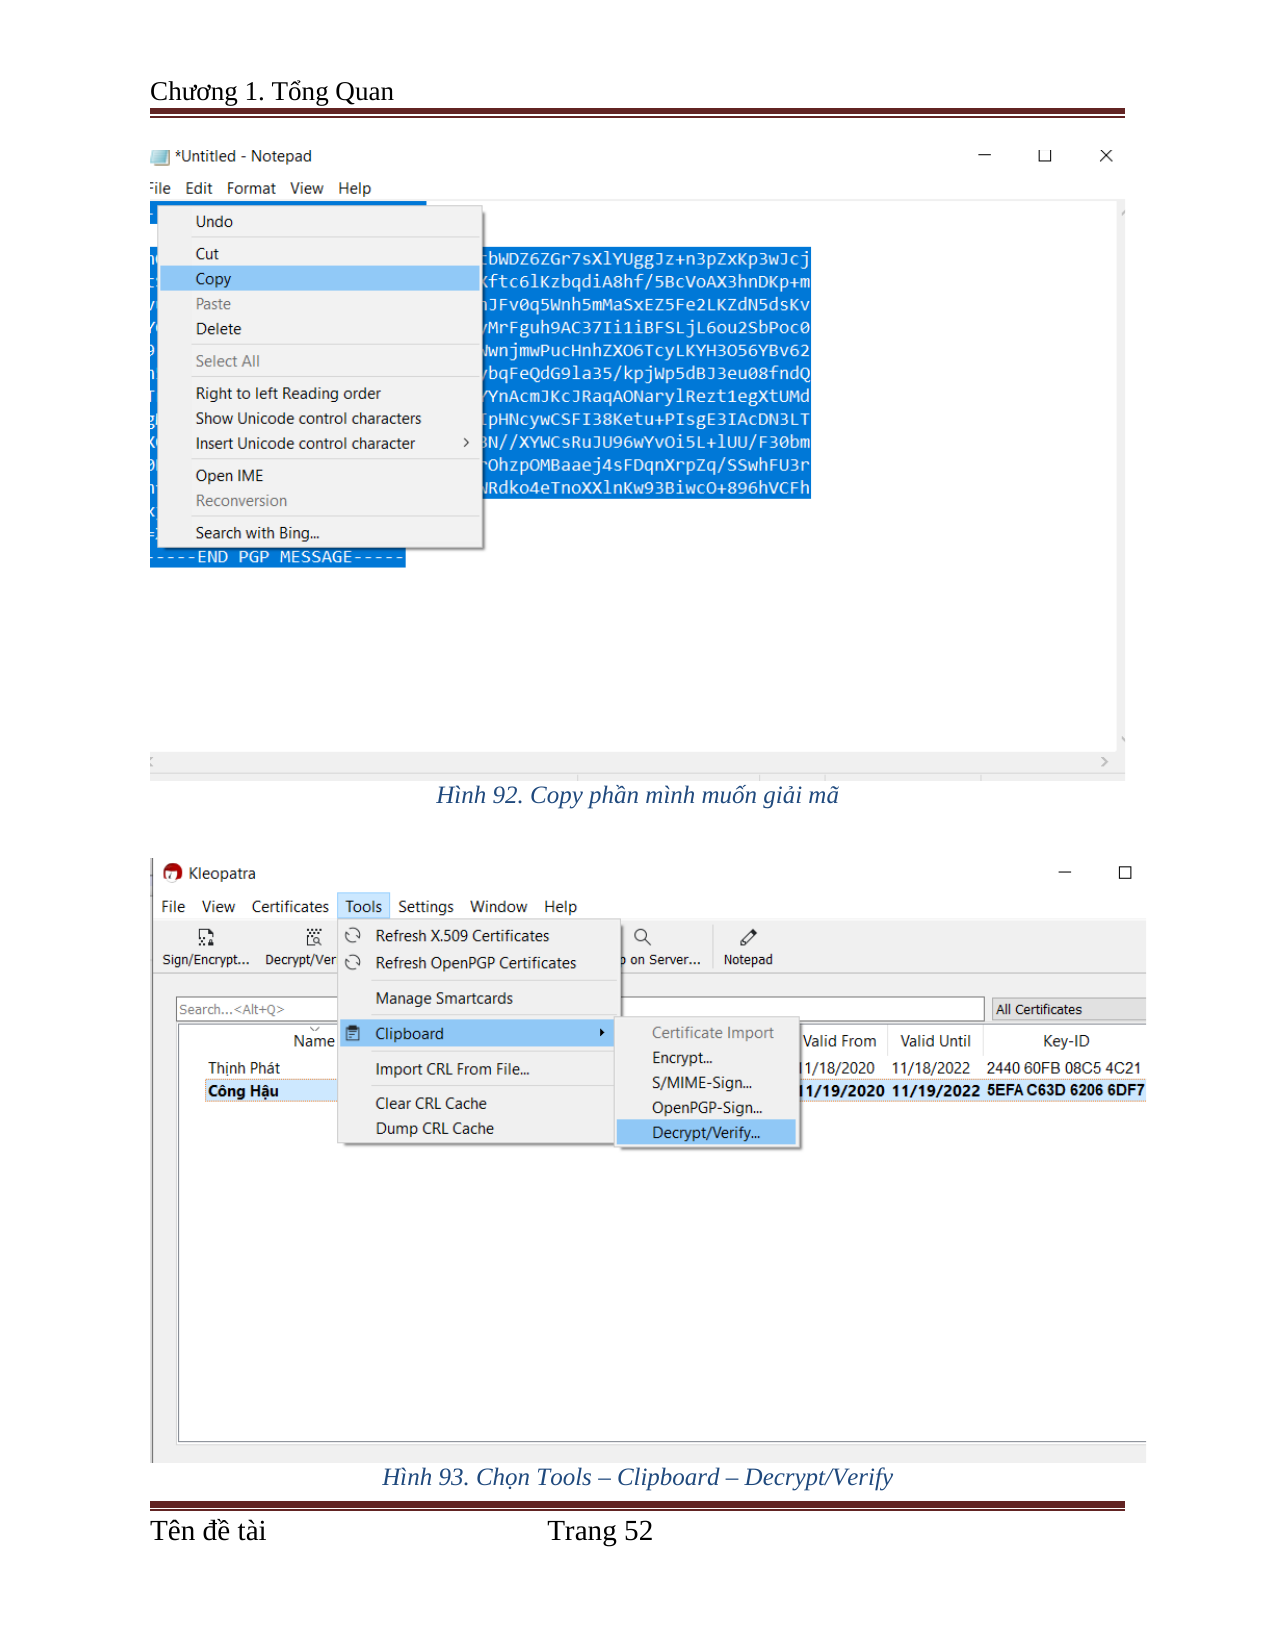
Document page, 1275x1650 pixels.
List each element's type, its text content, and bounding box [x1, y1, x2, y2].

picture [150, 150, 1125, 781]
text Hình 93. Chọn Tools – Clipboard – Decrypt/Verify [150, 1463, 1125, 1491]
picture [150, 858, 1147, 1463]
text Hình 92. Copy phần mình muốn giải mã [150, 781, 1125, 809]
